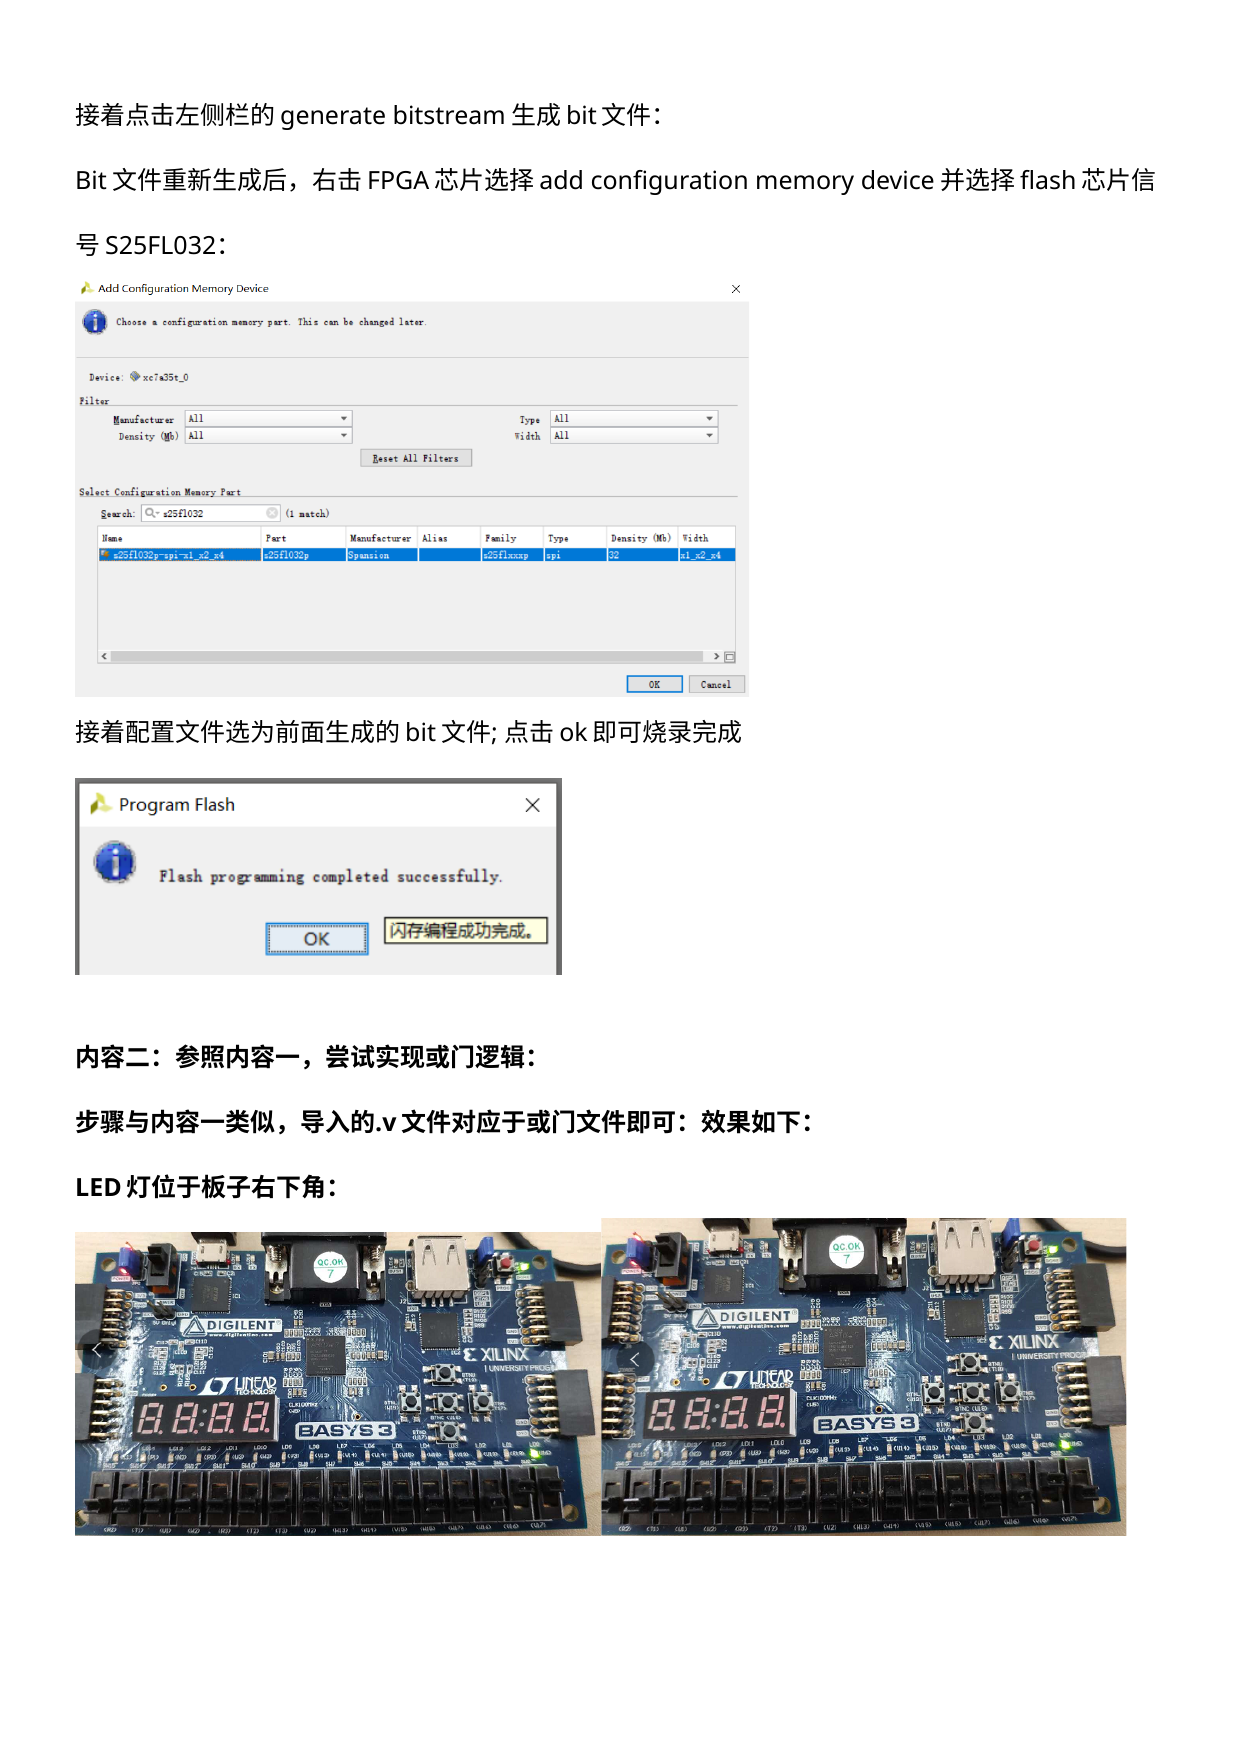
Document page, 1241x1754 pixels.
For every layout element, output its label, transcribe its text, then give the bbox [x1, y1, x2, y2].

text LED灯位于板子右下角： [75, 1153, 1165, 1218]
text 接着点击左侧栏的generate bitstream生成bit文件： [75, 81, 1165, 146]
picture [75, 277, 750, 697]
picture [75, 778, 562, 975]
text 内容二：参照内容一，尝试实现或门逻辑： [75, 1023, 1165, 1088]
text Bit文件重新生成后，右击FPGA芯片选择add configuration memory device并选择flash芯片信号S25FL032： [75, 146, 1165, 276]
picture [75, 1218, 1127, 1536]
text 接着配置文件选为前面生成的bit文件; 点击ok即可烧录完成 [75, 698, 1165, 763]
text 步骤与内容一类似，导入的.v文件对应于或门文件即可：效果如下： [75, 1088, 1165, 1153]
